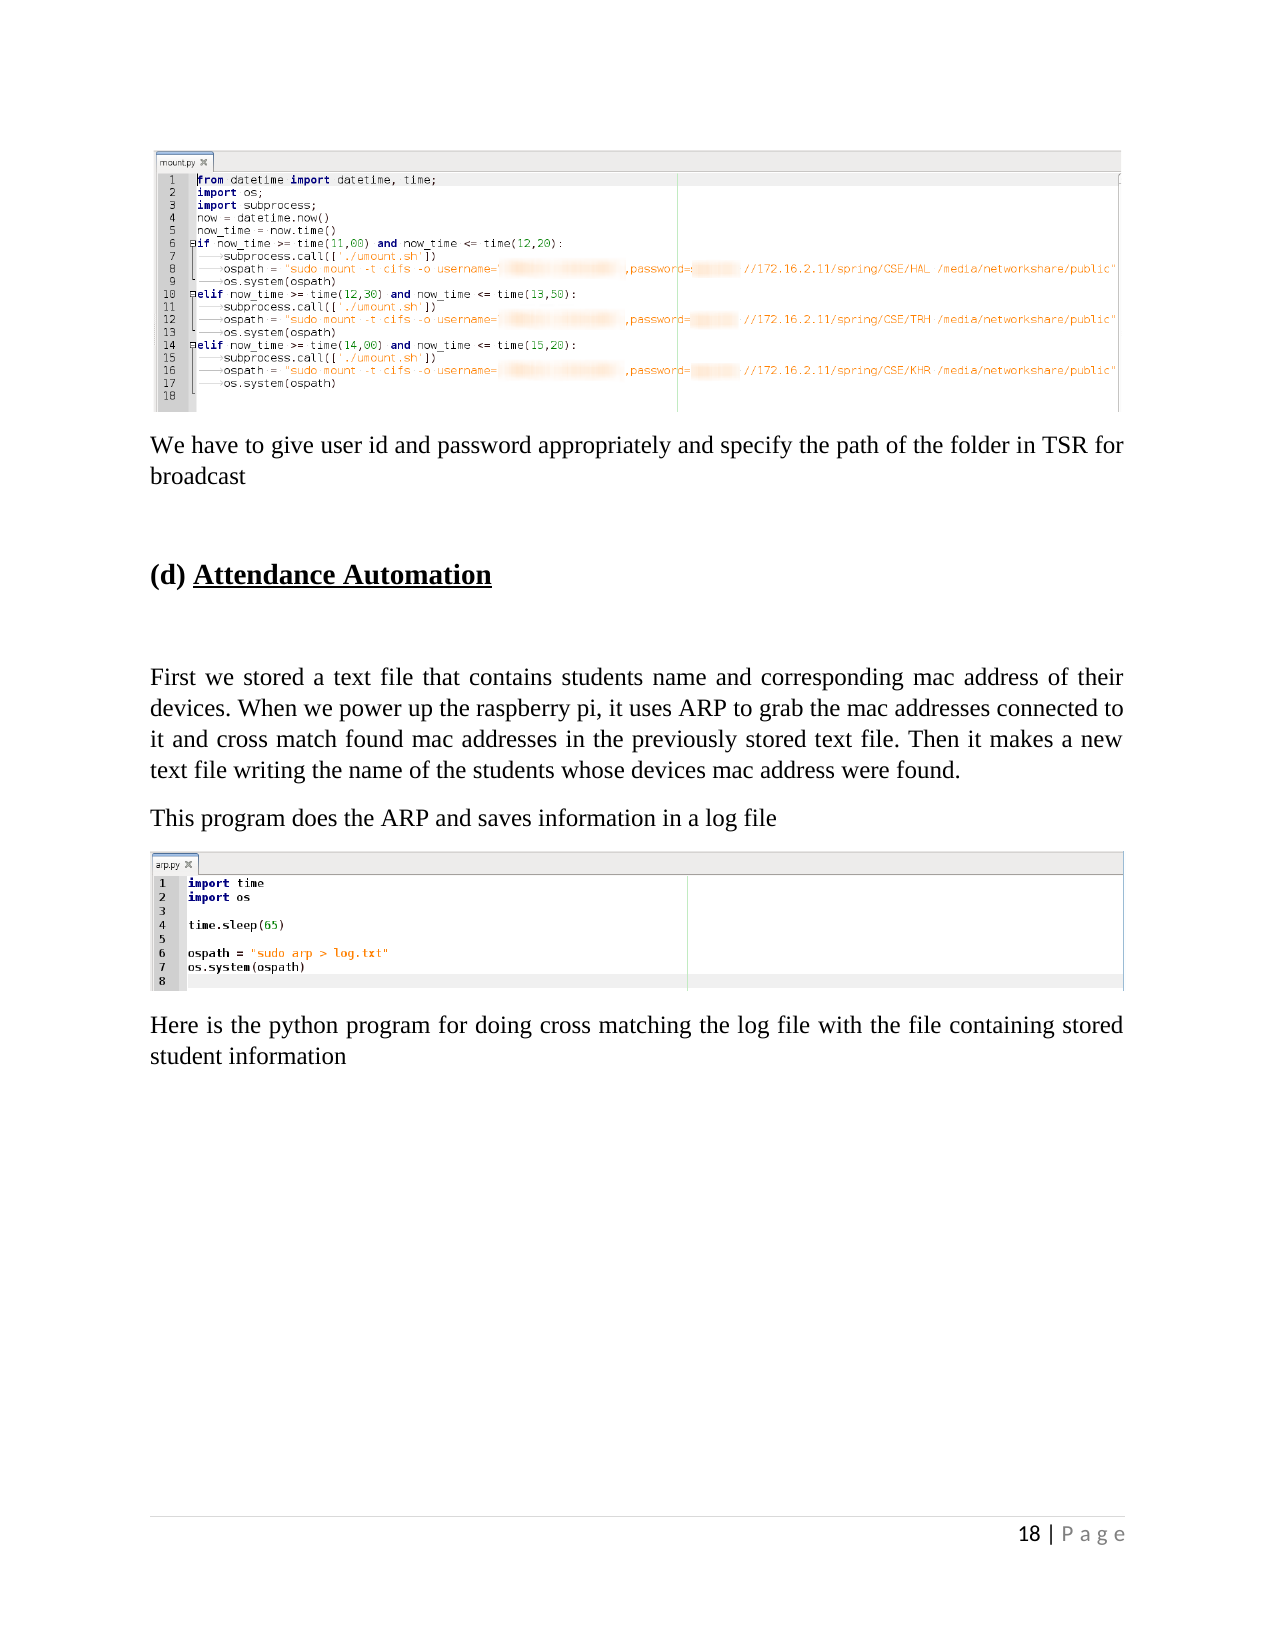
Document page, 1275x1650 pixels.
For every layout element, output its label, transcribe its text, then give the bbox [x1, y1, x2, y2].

picture [150, 851, 1125, 991]
text Here is the python program for doing cross matching the log file with the file containing stored student information [150, 1010, 1125, 1069]
picture [153, 150, 1122, 412]
text First we stored a text file that contains students name and corresponding mac address of their devices. When we power up the raspberry pi, it uses ARP to grab the mac addresses connected to it and cross match found mac addresses in the previously stored text file. Then it makes a new text file writing the name of the students whose devices mac address were found. [150, 662, 1125, 784]
text (d) Attendance Automation [150, 557, 1125, 590]
text This program does the ARP and saves information in a log file [150, 803, 1125, 832]
text We have to give user id and password appropriately and specify the path of the folder in TSR for broadcast [150, 430, 1125, 490]
